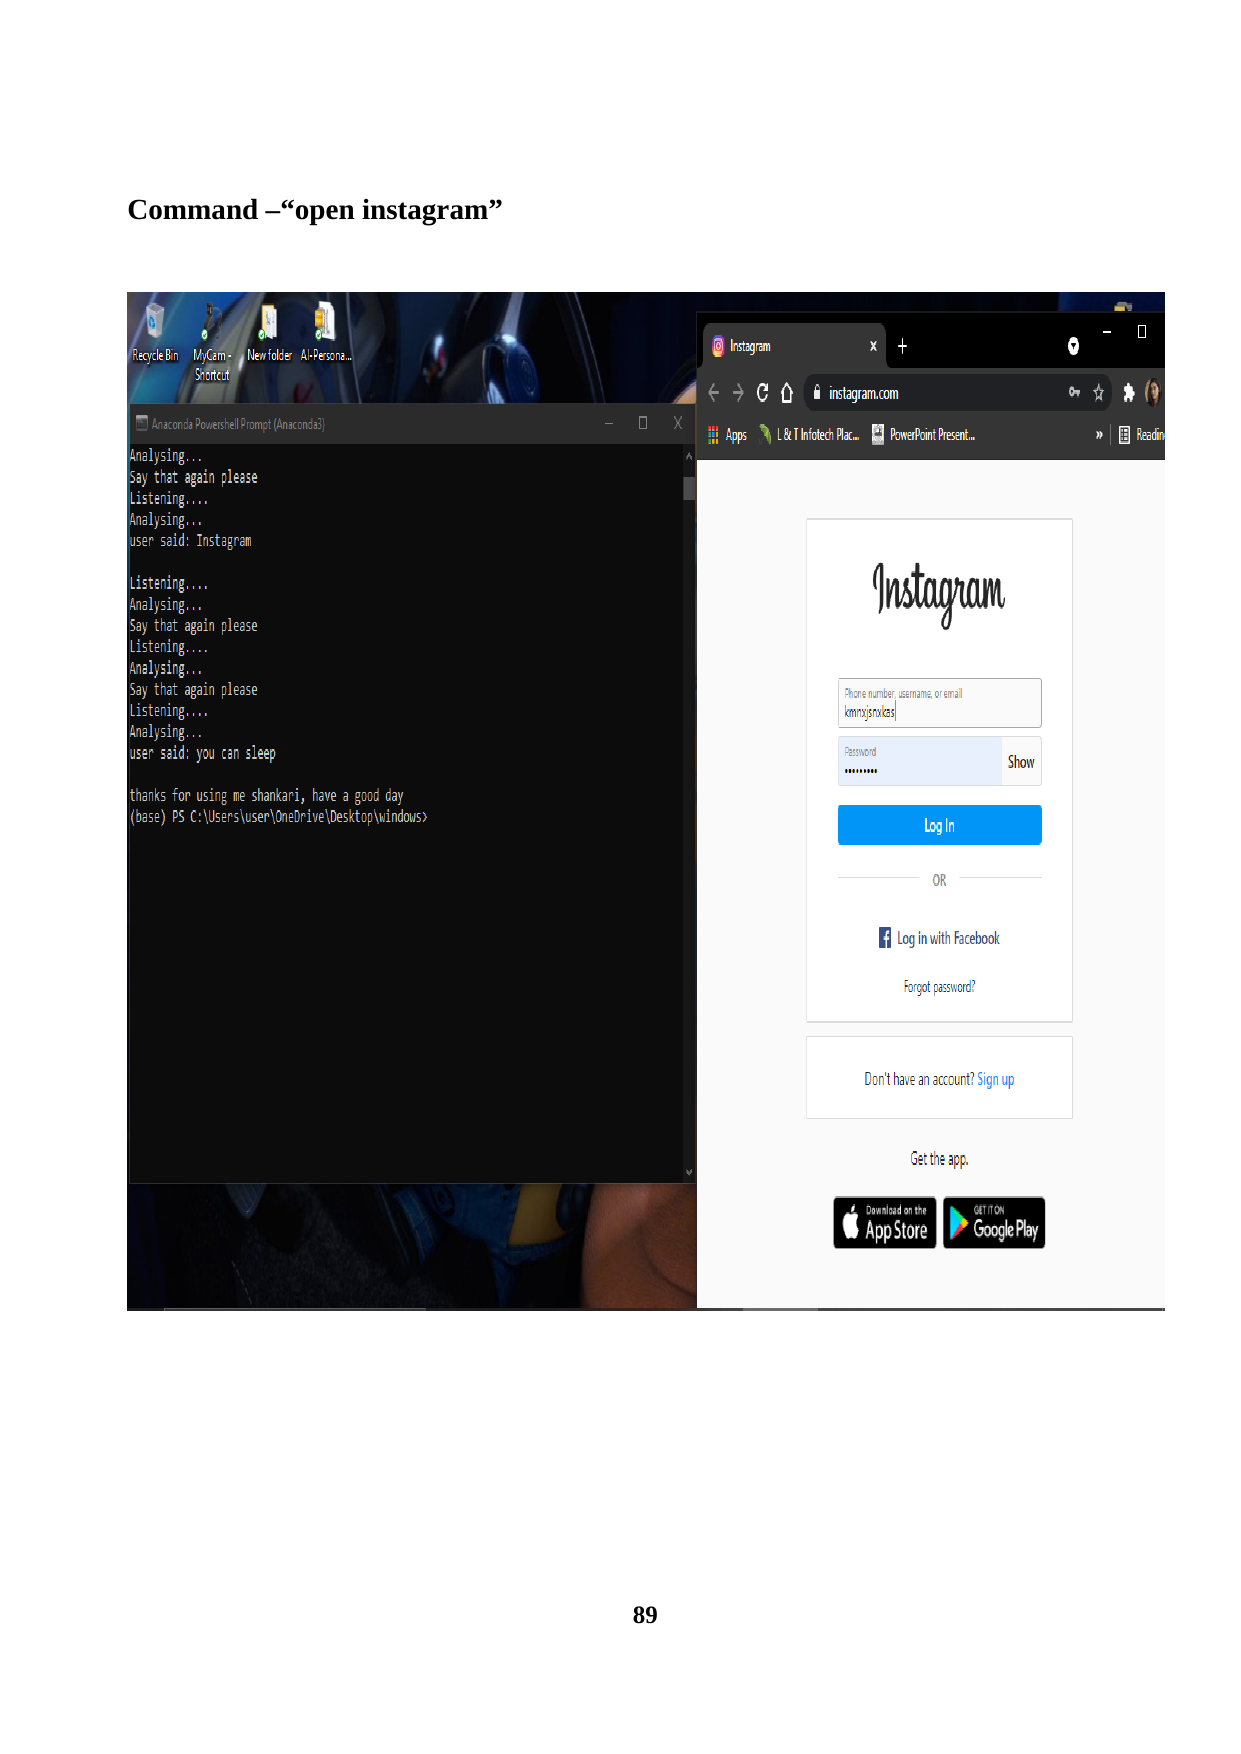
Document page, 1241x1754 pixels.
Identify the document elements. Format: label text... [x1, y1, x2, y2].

text Command –“open instagram” [127, 192, 1163, 226]
picture [127, 292, 1165, 1311]
